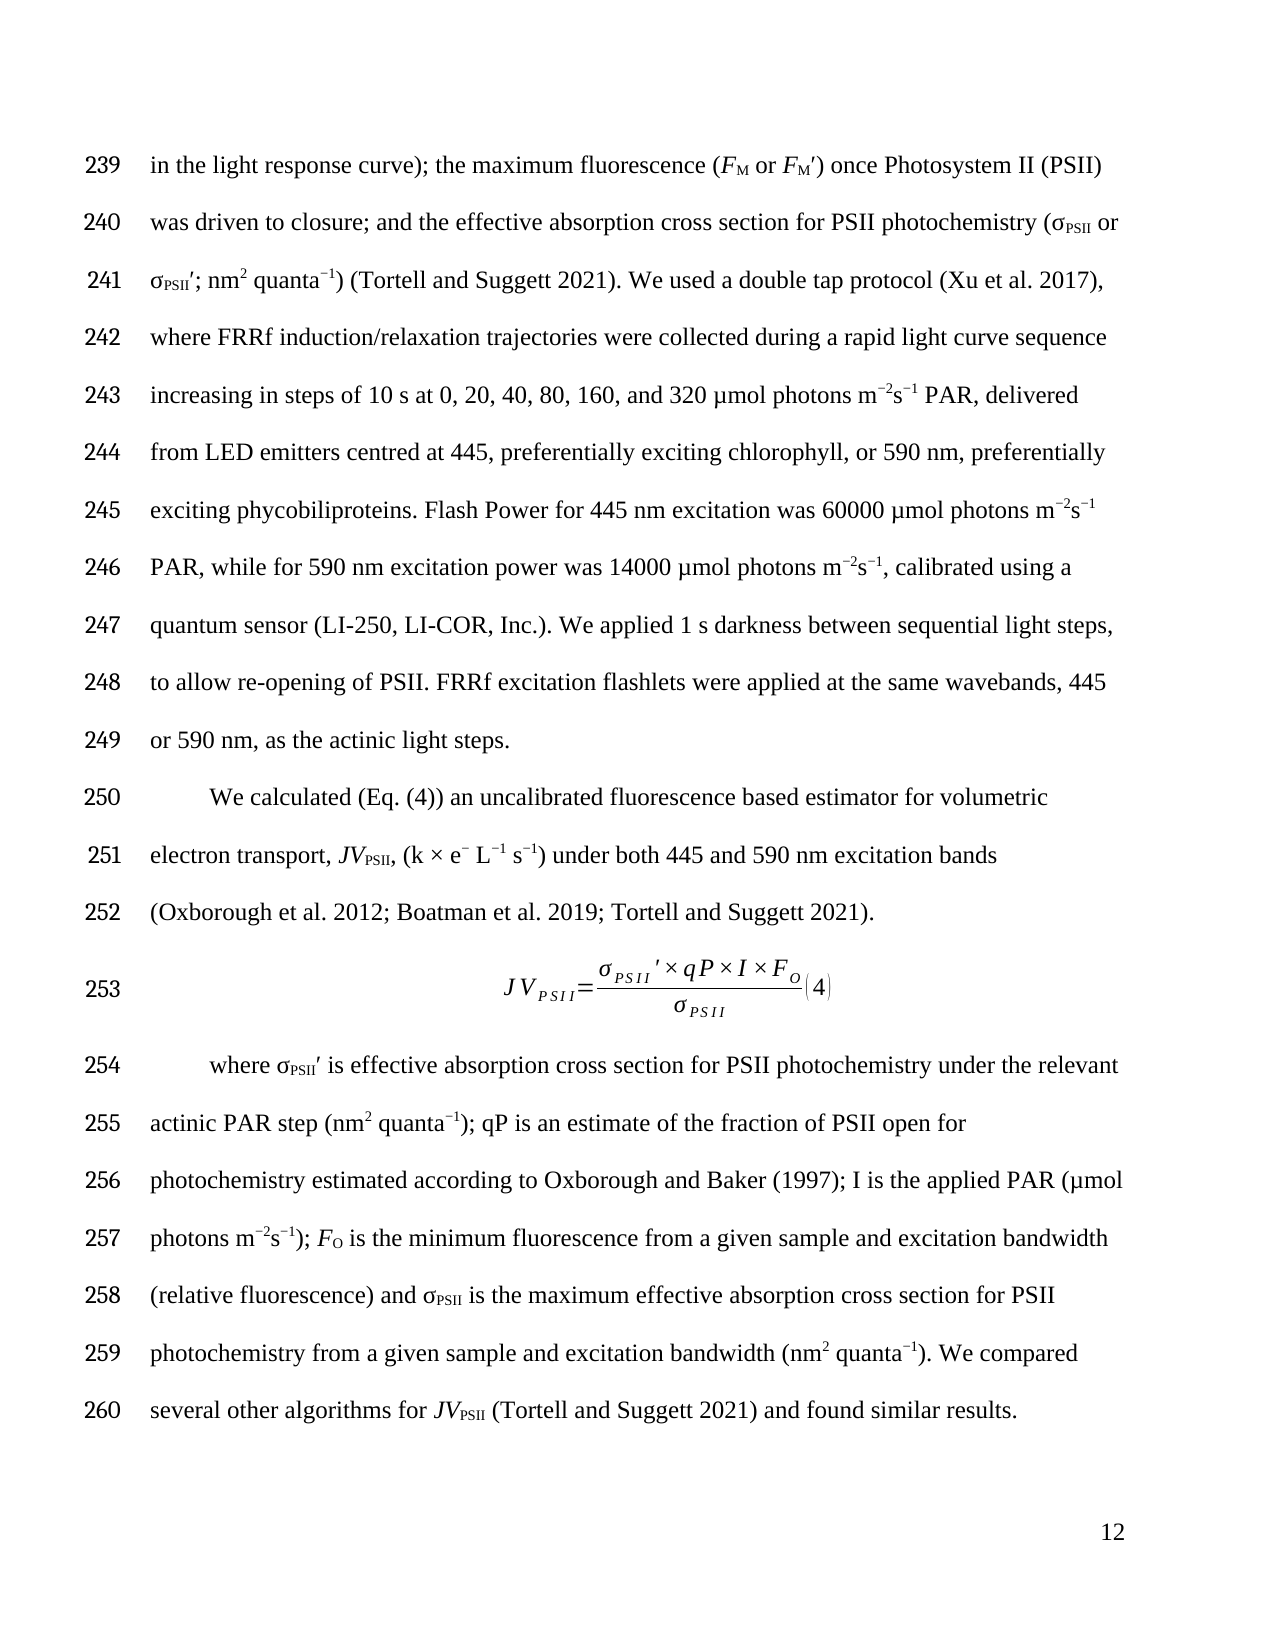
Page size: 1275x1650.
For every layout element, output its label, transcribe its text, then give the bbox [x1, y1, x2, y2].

text where σPSII′ is effective absorption cross section for PSII photochemistry under the relevant actinic PAR step (nm2 quanta−1); qP is an estimate of the fraction of PSII open for photochemistry estimated according to Oxborough and Baker (1997); I is the applied PAR (µmol photons m−2s−1); FO is the minimum fluorescence from a given sample and excitation bandwidth (relative fluorescence) and σPSII is the maximum effective absorption cross section for PSII photochemistry from a given sample and excitation bandwidth (nm2 quanta−1). We compared several other algorithms for JVPSII (Tortell and Suggett 2021) and found similar results. [150, 1050, 1125, 1424]
text We calculated (Eq. (4)) an uncalibrated fluorescence based estimator for volumetric electron transport, JVPSII, (k × e− L−1 s−1) under both 445 and 590 nm excitation bands (Oxborough et al. 2012; Boatman et al. 2019; Tortell and Suggett 2021). [150, 782, 1125, 926]
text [150, 150, 1125, 754]
